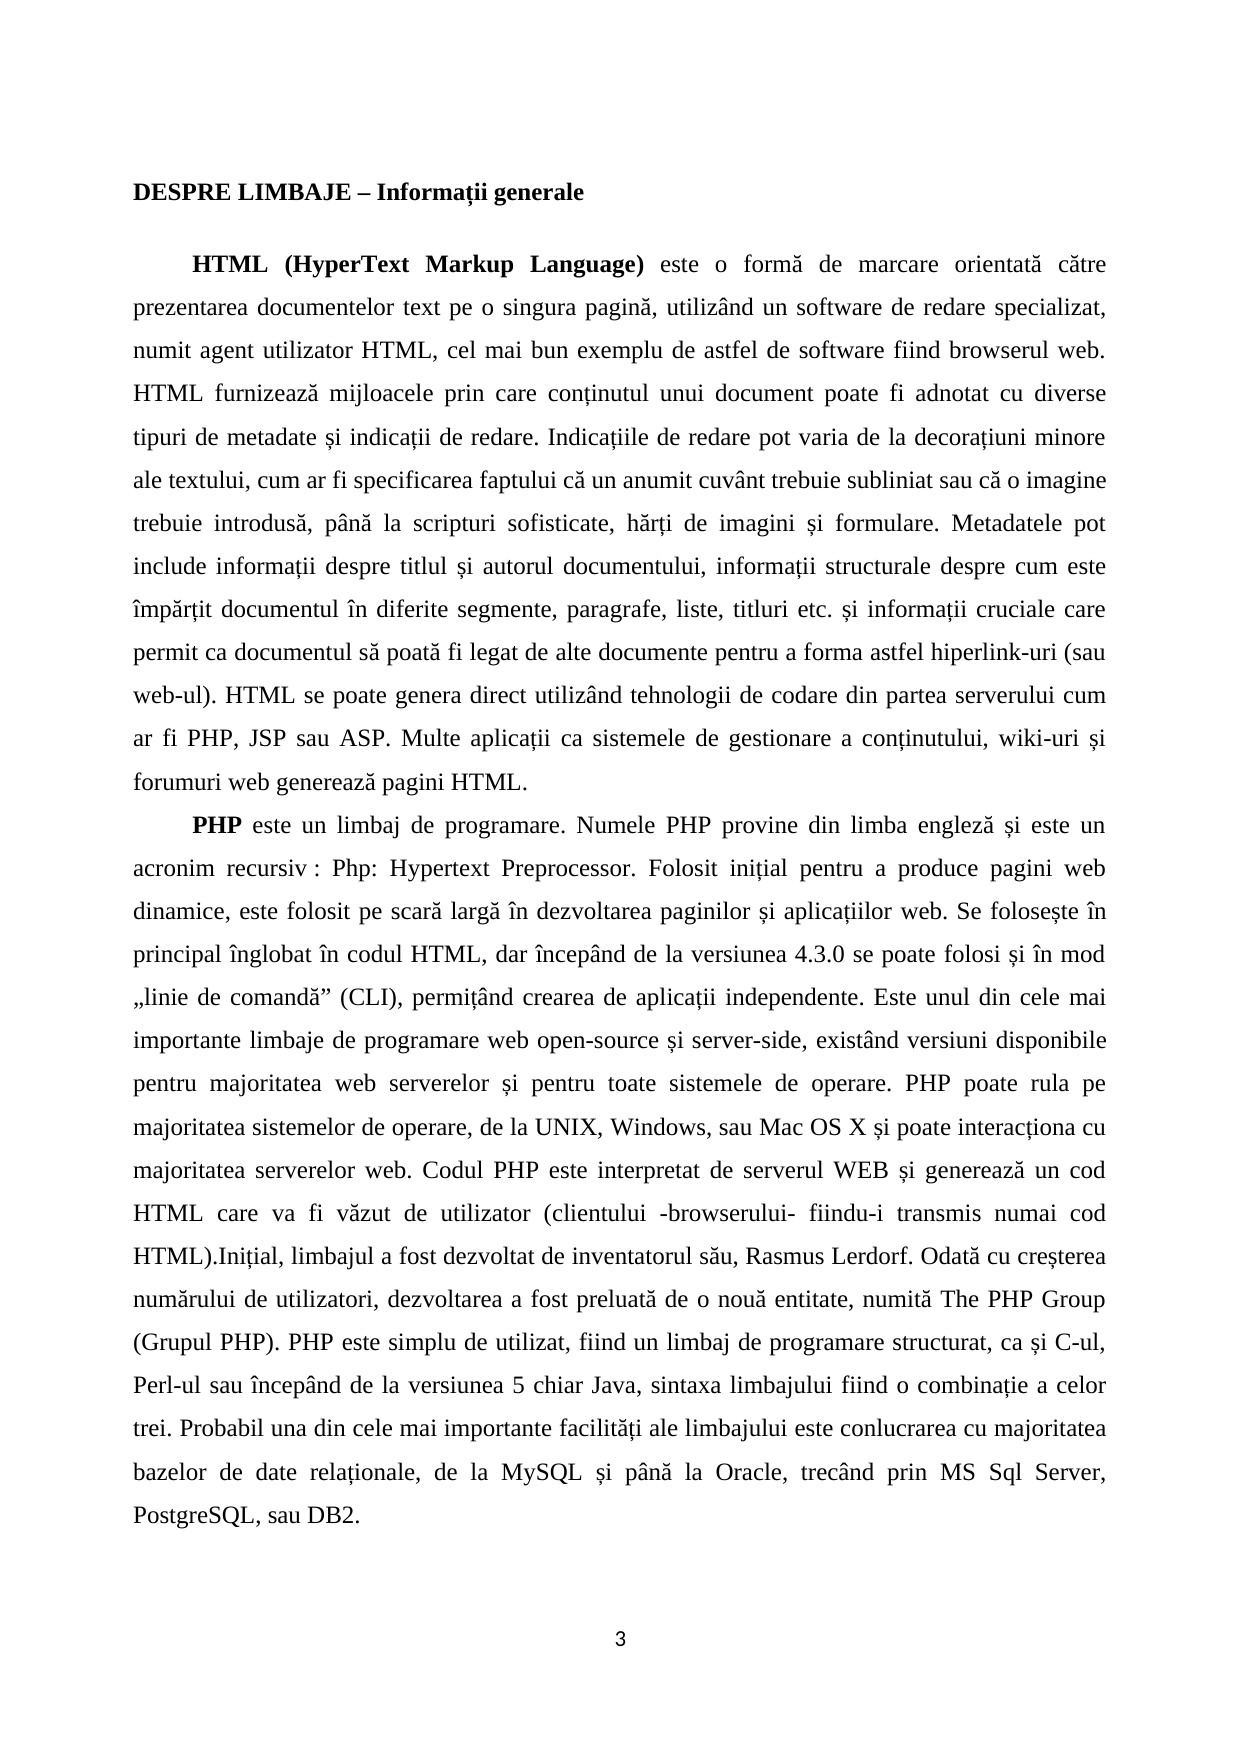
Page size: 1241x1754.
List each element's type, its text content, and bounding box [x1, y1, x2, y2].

text HTML (HyperText Markup Language) este o formă de marcare orientată către prezentarea documentelor text pe o singura pagină, utilizând un software de redare specializat, numit agent utilizator HTML, cel mai bun exemplu de astfel de software fiind browserul web. HTML furnizează mijloacele prin care conținutul unui document poate fi adnotat cu diverse tipuri de metadate și indicații de redare. Indicațiile de redare pot varia de la decorațiuni minore ale textului, cum ar fi specificarea faptului că un anumit cuvânt trebuie subliniat sau că o imagine trebuie introdusă, până la scripturi sofisticate, hărți de imagini și formulare. Metadatele pot include informații despre titlul și autorul documentului, informații structurale despre cum este împărțit documentul în diferite segmente, paragrafe, liste, titluri etc. și informații cruciale care permit ca documentul să poată fi legat de alte documente pentru a forma astfel hiperlink-uri (sau web-ul). HTML se poate genera direct utilizând tehnologii de codare din partea serverului cum ar fi PHP, JSP sau ASP. Multe aplicații ca sistemele de gestionare a conținutului, wiki-uri și forumuri web generează pagini HTML. [133, 249, 1107, 795]
text PHP este un limbaj de programare. Numele PHP provine din limba engleză și este un acronim recursiv : Php: Hypertext Preprocessor. Folosit inițial pentru a produce pagini web dinamice, este folosit pe scară largă în dezvoltarea paginilor și aplicațiilor web. Se folosește în principal înglobat în codul HTML, dar începând de la versiunea 4.3.0 se poate folosi și în mod „linie de comandă” (CLI), permițând crearea de aplicații independente. Este unul din cele mai importante limbaje de programare web open-source și server-side, existând versiuni disponibile pentru majoritatea web serverelor și pentru toate sistemele de operare. PHP poate rula pe majoritatea sistemelor de operare, de la UNIX, Windows, sau Mac OS X și poate interacționa cu majoritatea serverelor web. Codul PHP este interpretat de serverul WEB și generează un cod HTML care va fi văzut de utilizator (clientului -browserului- fiindu-i transmis numai cod HTML).Inițial, limbajul a fost dezvoltat de inventatorul său, Rasmus Lerdorf. Odată cu creșterea numărului de utilizatori, dezvoltarea a fost preluată de o nouă entitate, numită The PHP Group (Grupul PHP). PHP este simplu de utilizat, fiind un limbaj de programare structurat, ca și C-ul, Perl-ul sau începând de la versiunea 5 chiar Java, sintaxa limbajului fiind o combinație a celor trei. Probabil una din cele mai importante facilități ale limbajului este conlucrarea cu majoritatea bazelor de date relaționale, de la MySQL și până la Oracle, trecând prin MS Sql Server, PostgreSQL, sau DB2. [133, 810, 1107, 1528]
subtitle DESPRE LIMBAJE – Informații generale [133, 177, 1107, 206]
